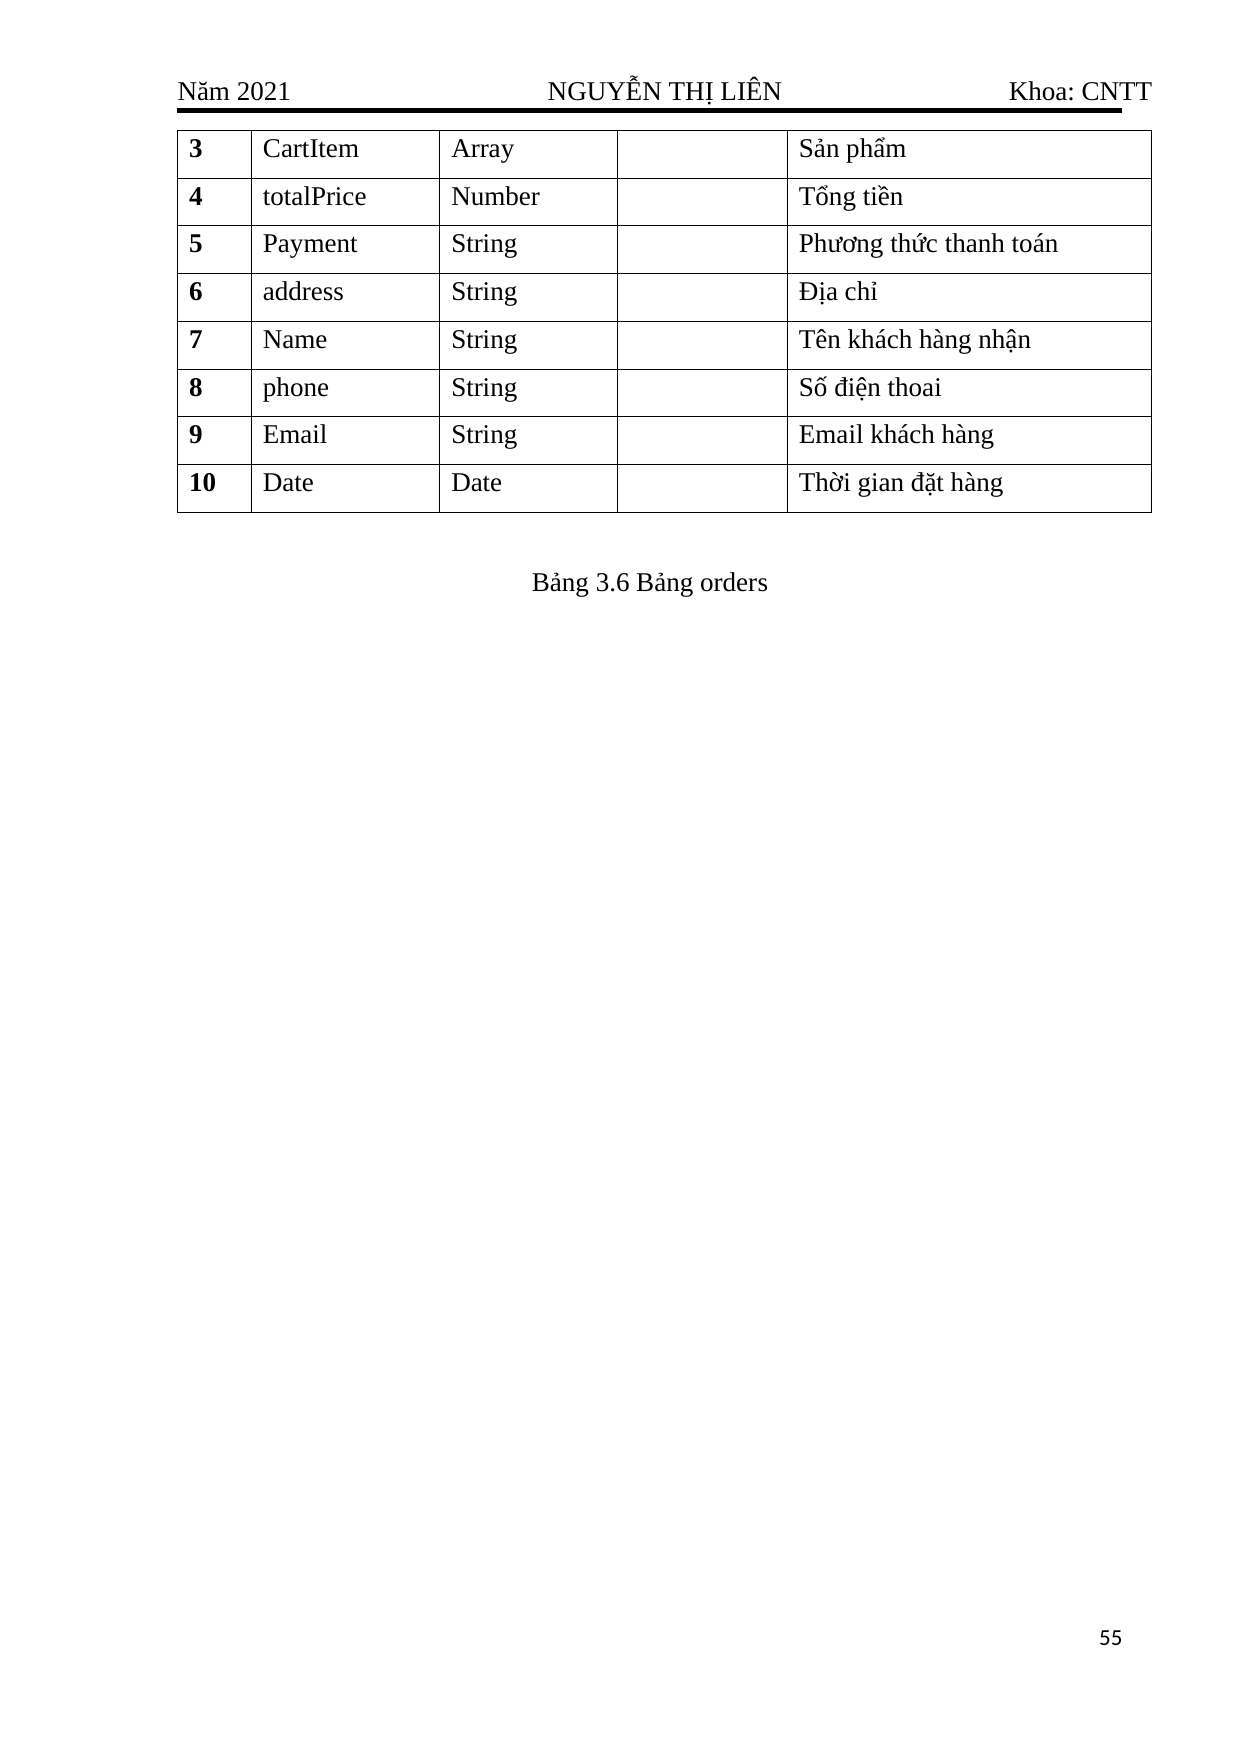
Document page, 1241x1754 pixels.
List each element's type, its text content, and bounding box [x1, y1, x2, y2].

table_cell String [440, 322, 617, 368]
table_cell Date [440, 465, 617, 512]
table_cell [618, 370, 787, 416]
table_cell Email [252, 417, 439, 464]
table_cell 3 [178, 131, 251, 178]
table_cell Địa chỉ [788, 274, 1151, 321]
table_cell Thời gian đặt hàng [788, 465, 1151, 512]
table_cell Tên khách hàng nhận [788, 322, 1151, 368]
table_cell [618, 465, 787, 512]
table_cell 8 [178, 370, 251, 416]
table_cell address [252, 274, 439, 321]
table_cell 9 [178, 417, 251, 464]
table_cell [618, 179, 787, 225]
table_cell [618, 274, 787, 321]
table_cell CartItem [252, 131, 439, 178]
table_cell 5 [178, 226, 251, 273]
table_cell Sản phẩm [788, 131, 1151, 178]
table_cell Email khách hàng [788, 417, 1151, 464]
table_cell Array [440, 131, 617, 178]
table_cell [618, 131, 787, 178]
table_cell Tổng tiền [788, 179, 1151, 225]
table_cell phone [252, 370, 439, 416]
table_cell Name [252, 322, 439, 368]
table_cell [618, 417, 787, 464]
table_cell totalPrice [252, 179, 439, 225]
table_cell Số điện thoai [788, 370, 1151, 416]
table_cell [618, 322, 787, 368]
table_cell String [440, 226, 617, 273]
table_cell 10 [178, 465, 251, 512]
table_cell Payment [252, 226, 439, 273]
table_cell [618, 226, 787, 273]
table_cell 4 [178, 179, 251, 225]
table_cell Number [440, 179, 617, 225]
table_cell String [440, 417, 617, 464]
table_cell Date [252, 465, 439, 512]
table_cell Phương thức thanh toán [788, 226, 1151, 273]
table_cell String [440, 370, 617, 416]
table_cell 6 [178, 274, 251, 321]
table_cell String [440, 274, 617, 321]
table_cell 7 [178, 322, 251, 368]
